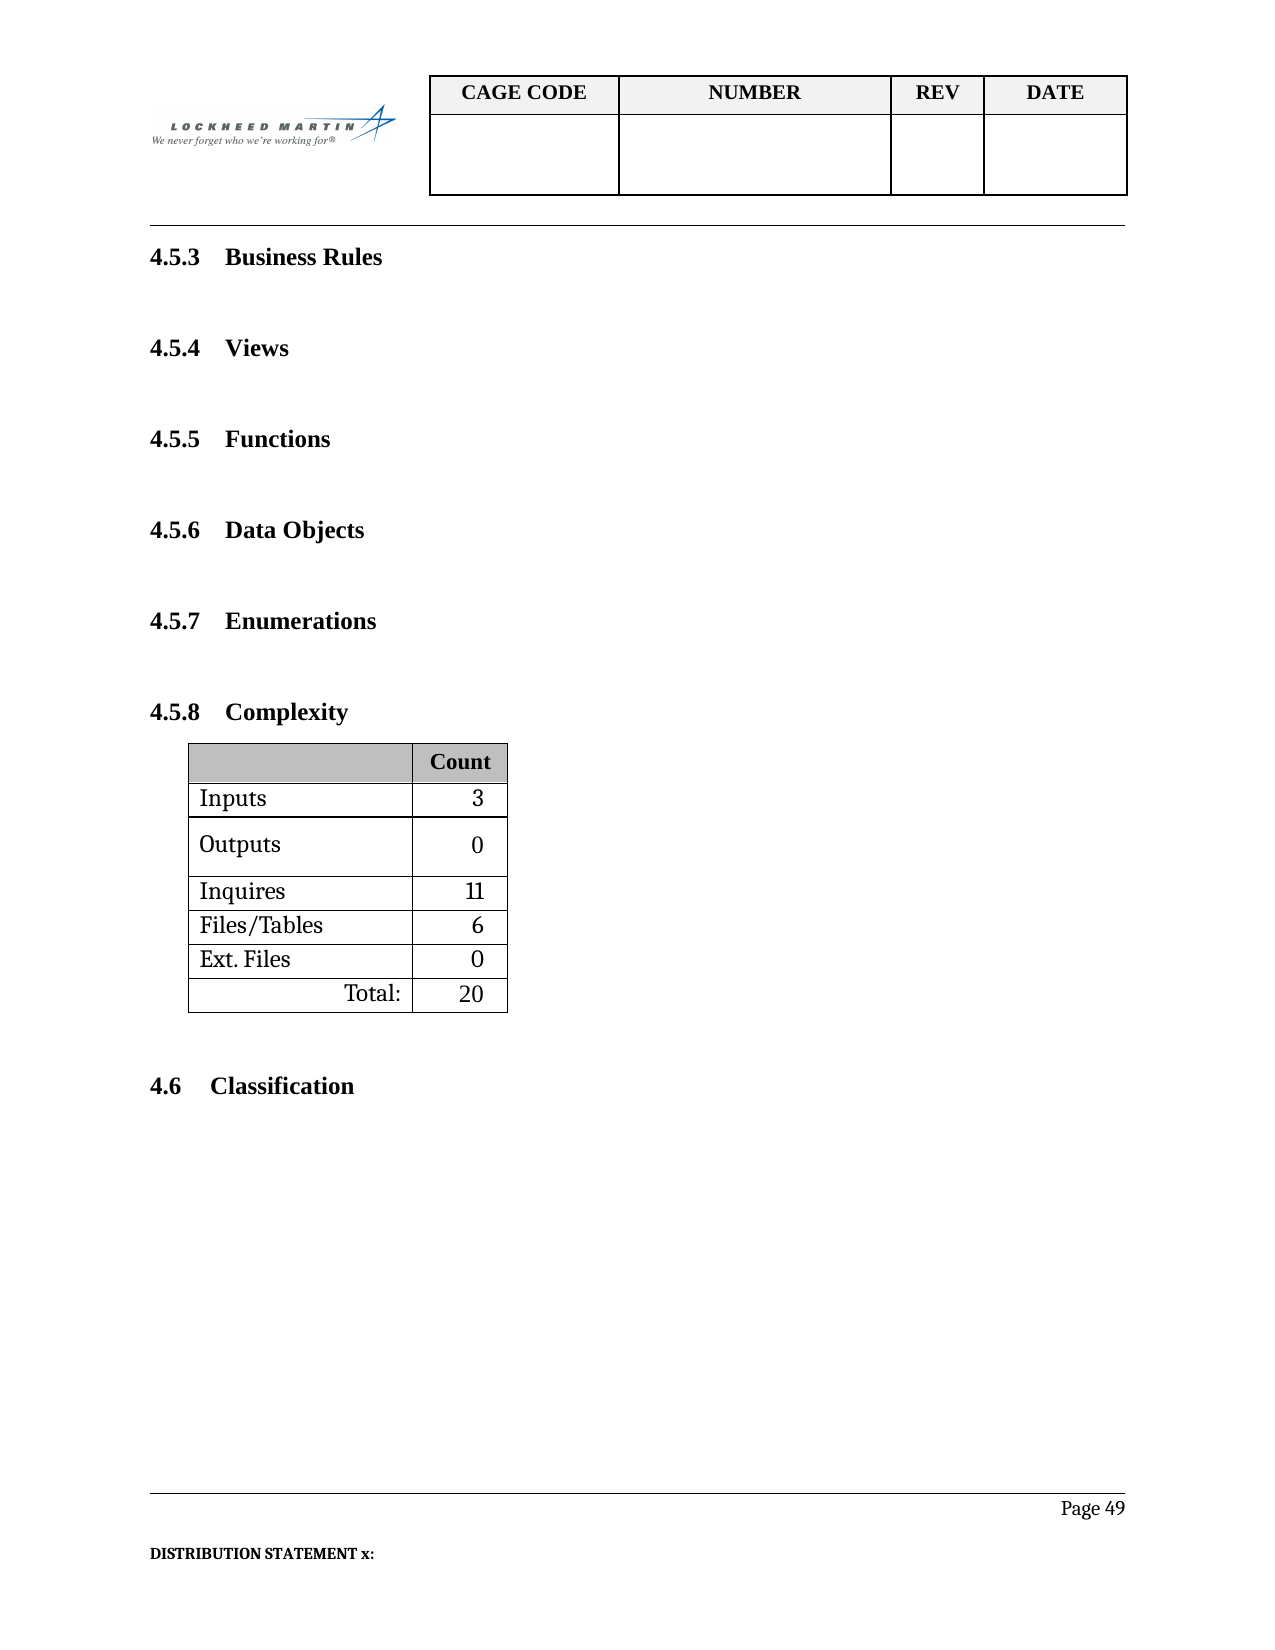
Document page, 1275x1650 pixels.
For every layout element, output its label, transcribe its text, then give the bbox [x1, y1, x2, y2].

subtitle Complexity [150, 697, 1125, 726]
table_cell 20 [413, 979, 507, 1012]
table_cell Outputs [189, 818, 412, 876]
picture [152, 104, 397, 146]
subtitle Functions [150, 424, 1125, 453]
table_cell 3 [413, 784, 507, 816]
subtitle Enumerations [150, 606, 1125, 635]
subtitle Classification [150, 1071, 1125, 1099]
table_cell Inquires [189, 877, 412, 909]
subtitle Views [150, 333, 1125, 362]
table_cell Files/Tables [189, 911, 412, 944]
table_header Count [413, 744, 507, 782]
table_cell 6 [413, 911, 507, 944]
table_header [189, 744, 412, 782]
table_cell 11 [413, 877, 507, 909]
subtitle Business Rules [150, 242, 1125, 271]
table_cell 0 [413, 945, 507, 978]
subtitle Data Objects [150, 515, 1125, 544]
table_cell 0 [413, 818, 507, 876]
table_cell Total: [189, 979, 412, 1012]
table_cell Inputs [189, 784, 412, 816]
table_cell Ext. Files [189, 945, 412, 978]
